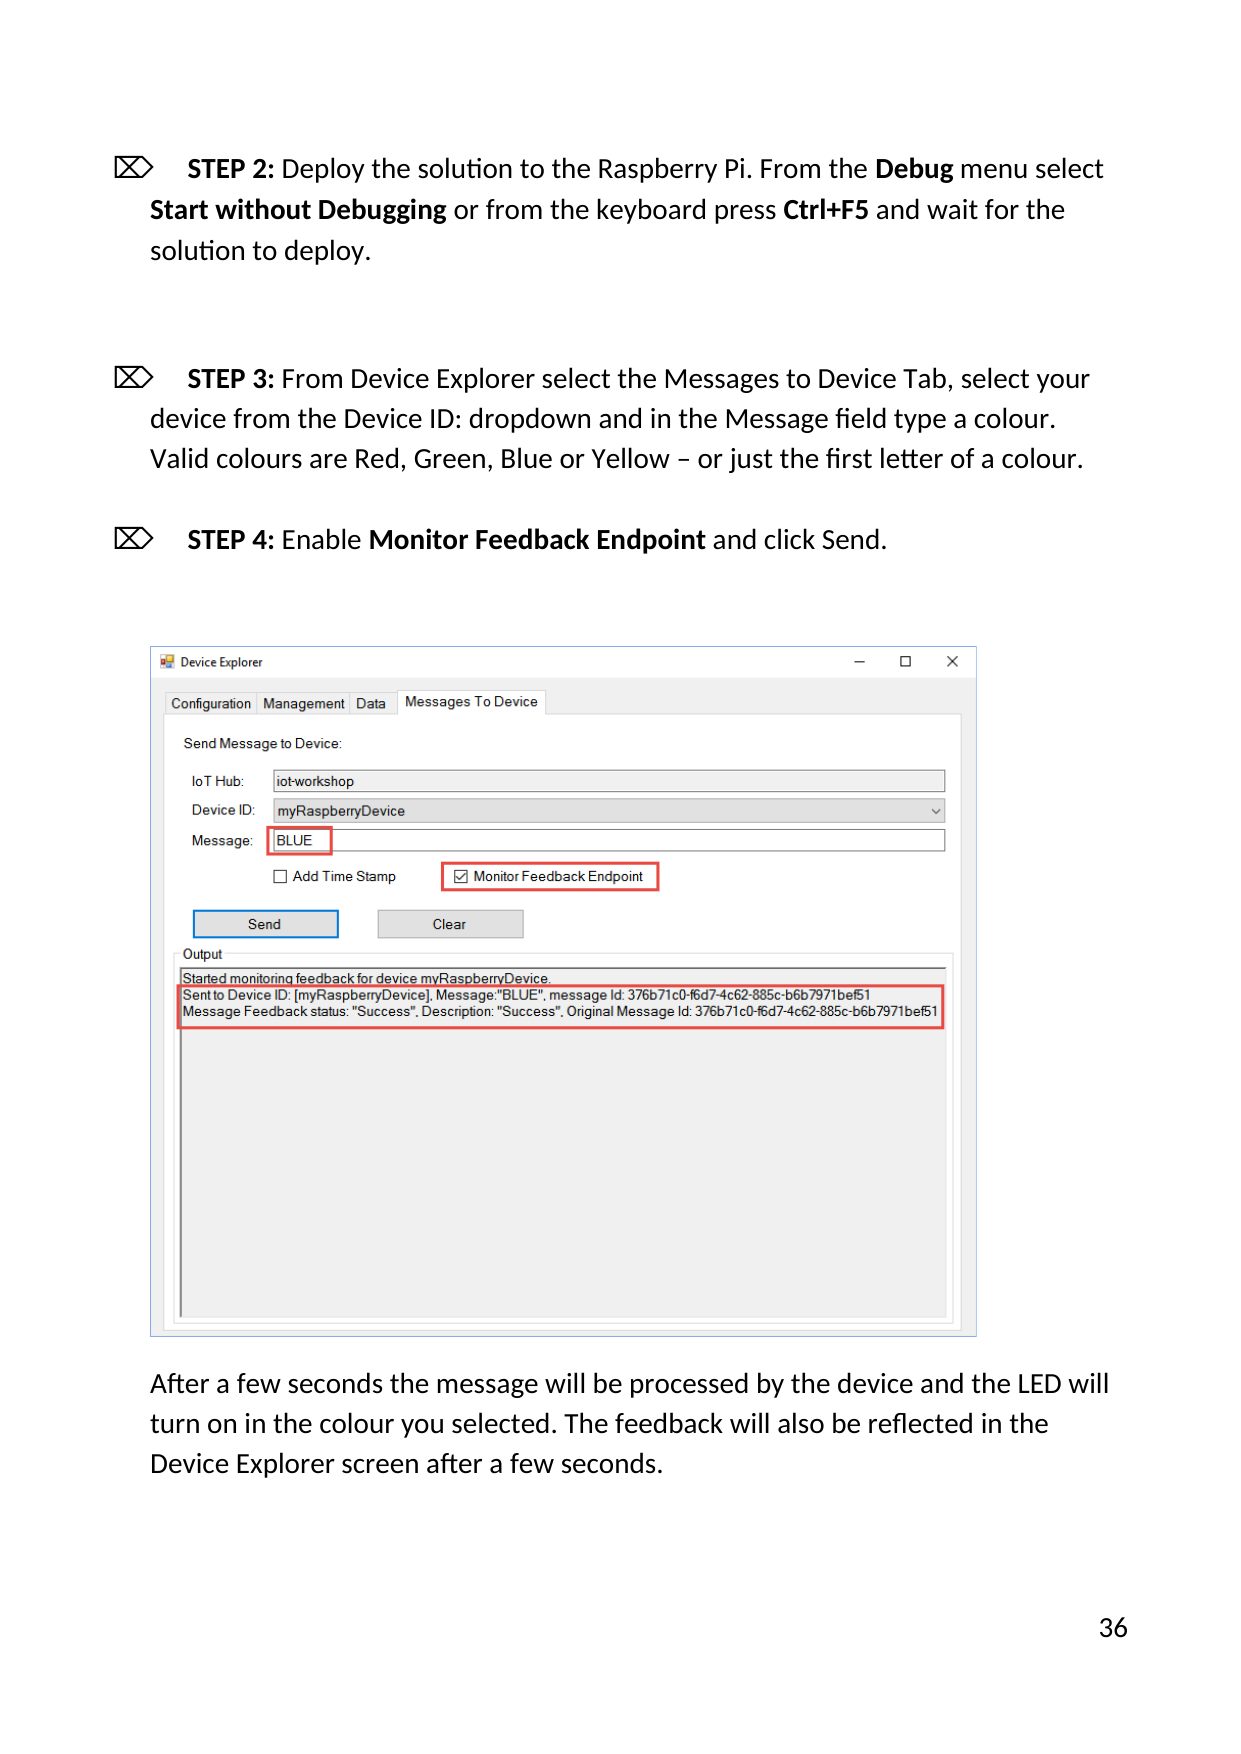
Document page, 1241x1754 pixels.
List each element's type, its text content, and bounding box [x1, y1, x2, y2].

list STEP 4: Enable Monitor Feedback Endpoint and click Send. [112, 516, 1128, 556]
picture [150, 646, 977, 1337]
list STEP 3: From Device Explorer select the Messages to Device Tab, select your device from the Device ID: dropdown and in the Message field type a colour. Valid colours are Red, Green, Blue or Yellow – or just the first letter of a colour. [112, 355, 1128, 475]
list STEP 2: Deploy the solution to the Raspberry Pi. From the Debug menu select Start without Debugging or from the keyboard press Ctrl+F5 and wait for the solution to deploy. [112, 150, 1128, 267]
text After a few seconds the message will be processed by the device and the LED will turn on in the colour you selected. The feedback will also be reflected in the Device Explorer screen after a few seconds. [150, 1361, 1128, 1481]
